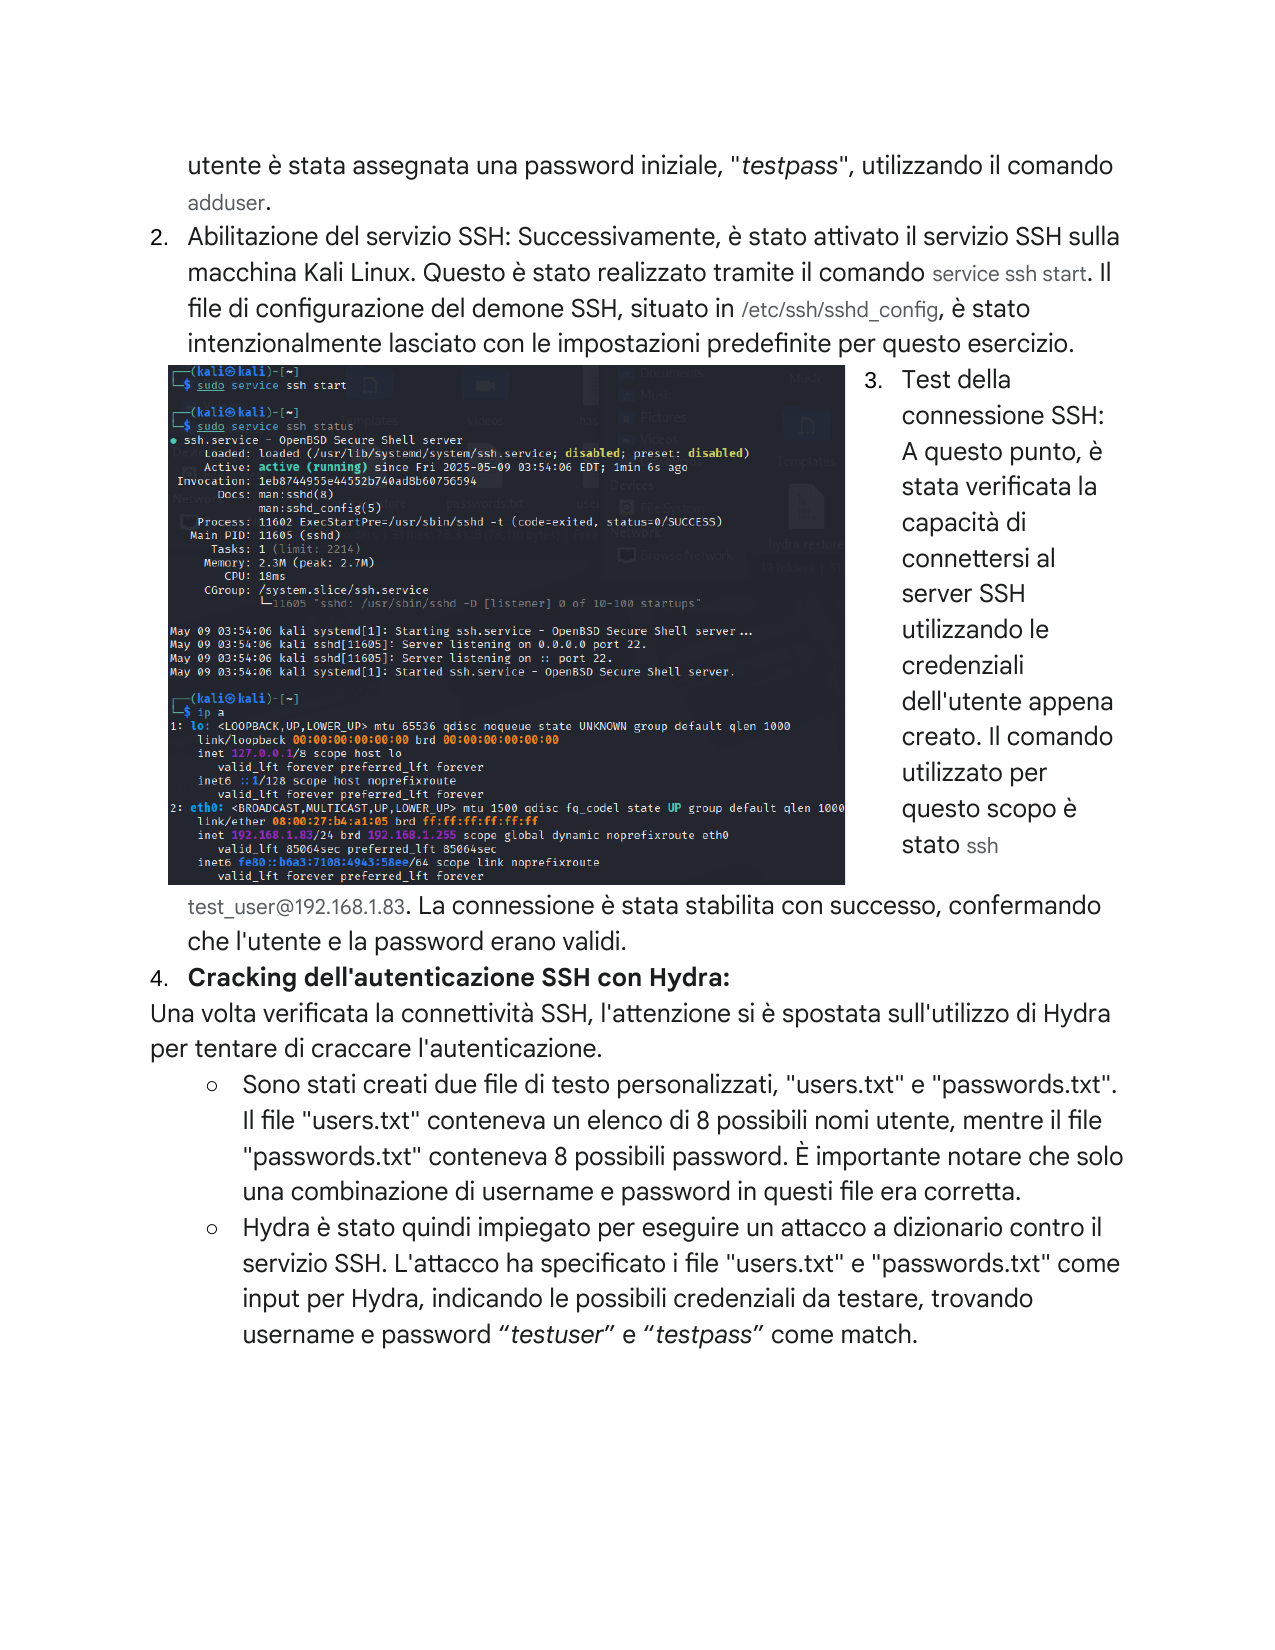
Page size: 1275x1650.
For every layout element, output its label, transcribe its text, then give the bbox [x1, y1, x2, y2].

list Abilitazione del servizio SSH: Successivamente, è stato attivato il servizio SSH sulla macchina Kali Linux. Questo è stato realizzato tramite il comando service ssh start. Il file di configurazione del demone SSH, situato in /etc/ssh/sshd_config, è stato intenzionalmente lasciato con le impostazioni predefinite per questo esercizio. [150, 221, 1125, 360]
text Una volta verificata la connettività SSH, l'attenzione si è spostata sull'utilizzo di Hydra per tentare di craccare l'autenticazione. [150, 1007, 1125, 1074]
picture [167, 365, 845, 884]
list Cracking dell'autenticazione SSH con Hydra: [150, 972, 1125, 1003]
list Sono stati creati due file di testo personalizzati, "users.txt" e "passwords.txt". Il file "users.txt" conteneva un elenco di 8 possibili nomi utente, mentre il file "passwords.txt" conteneva 8 possibili password. È importante notare che solo una combinazione di username e password in questi file era corretta. [205, 1079, 1125, 1217]
